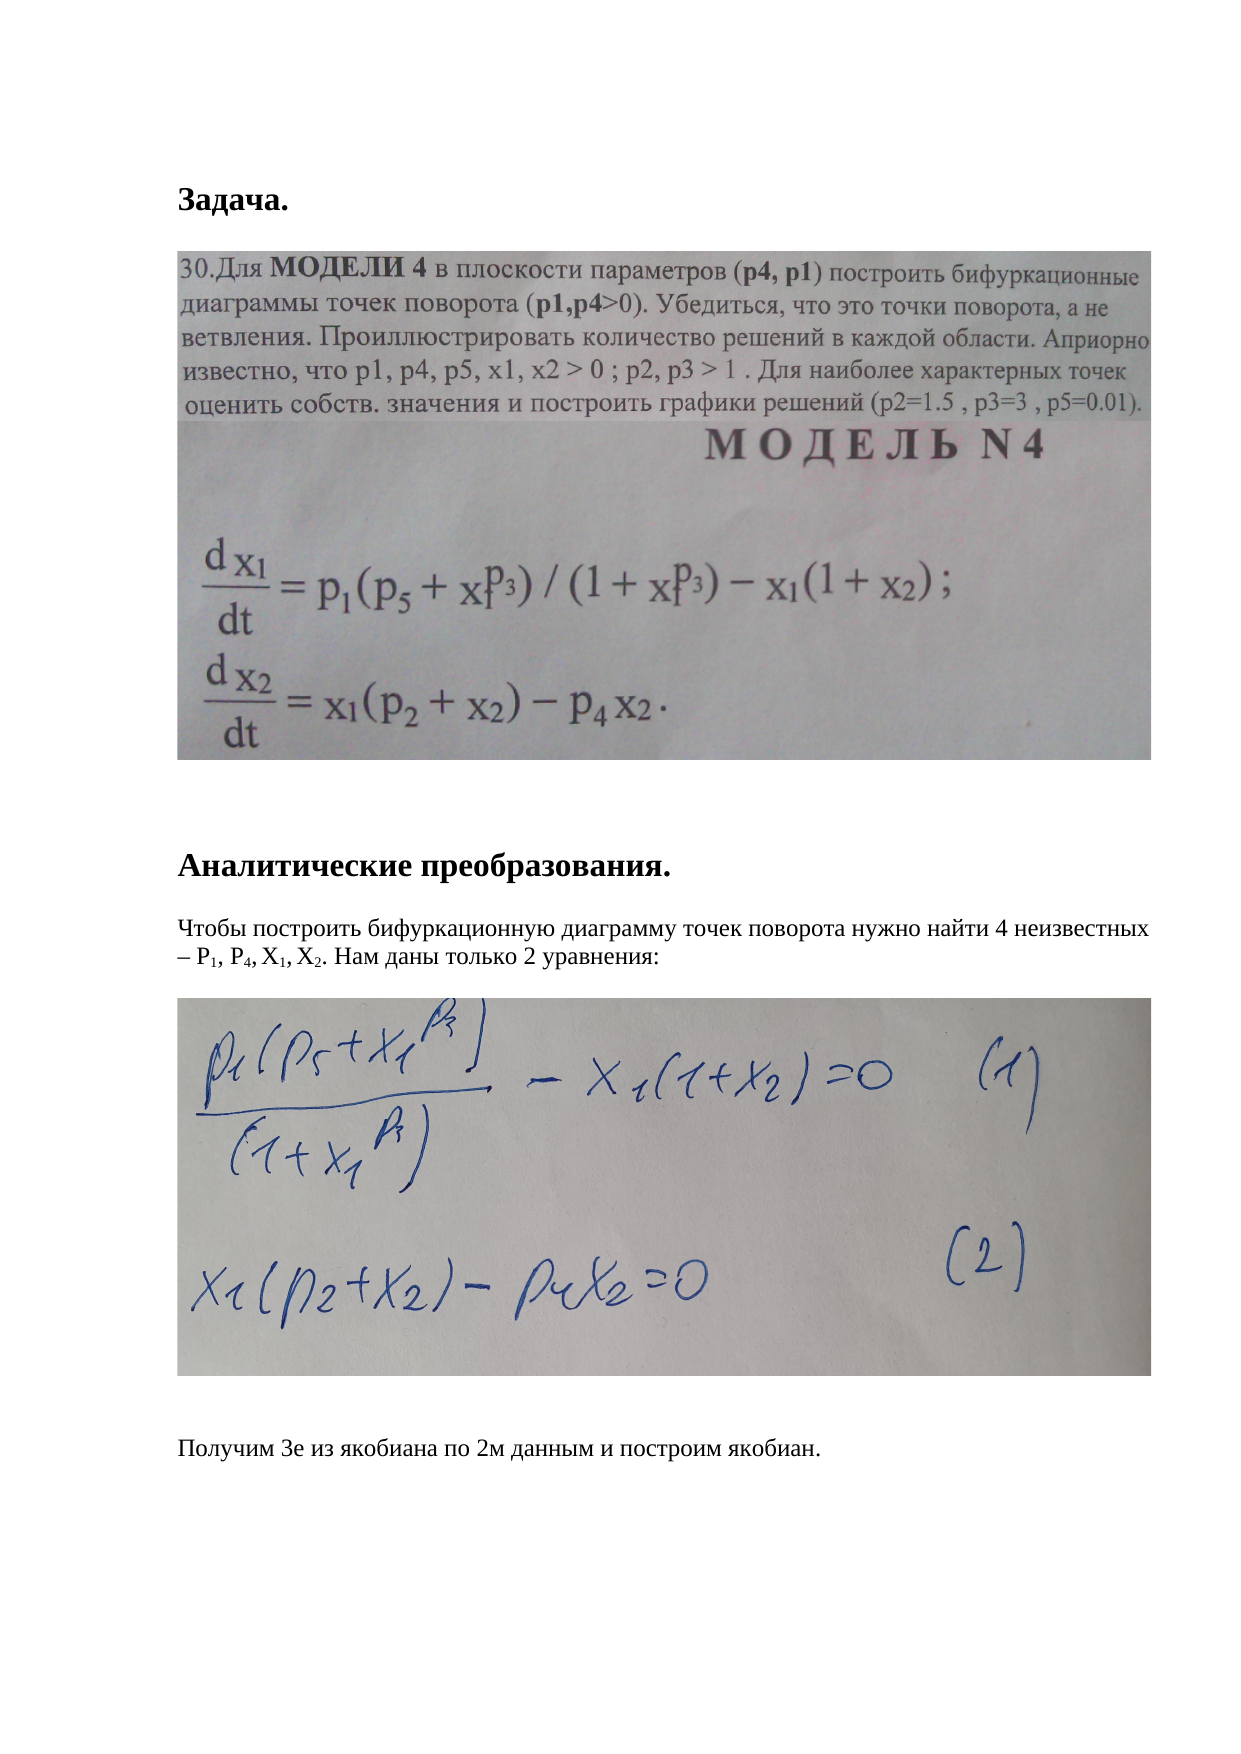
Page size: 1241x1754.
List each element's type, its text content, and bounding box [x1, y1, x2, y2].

text Задача. [177, 180, 1152, 218]
picture [177, 998, 1152, 1376]
text Аналитические преобразования. [177, 846, 1152, 884]
picture [177, 251, 1152, 760]
text Чтобы построить бифуркационную диаграмму точек поворота нужно найти 4 неизвестных – P1, P4, X1, X2. Нам даны только 2 уравнения: [177, 913, 1152, 970]
text Получим 3е из якобиана по 2м данным и построим якобиан. [177, 1433, 1152, 1462]
